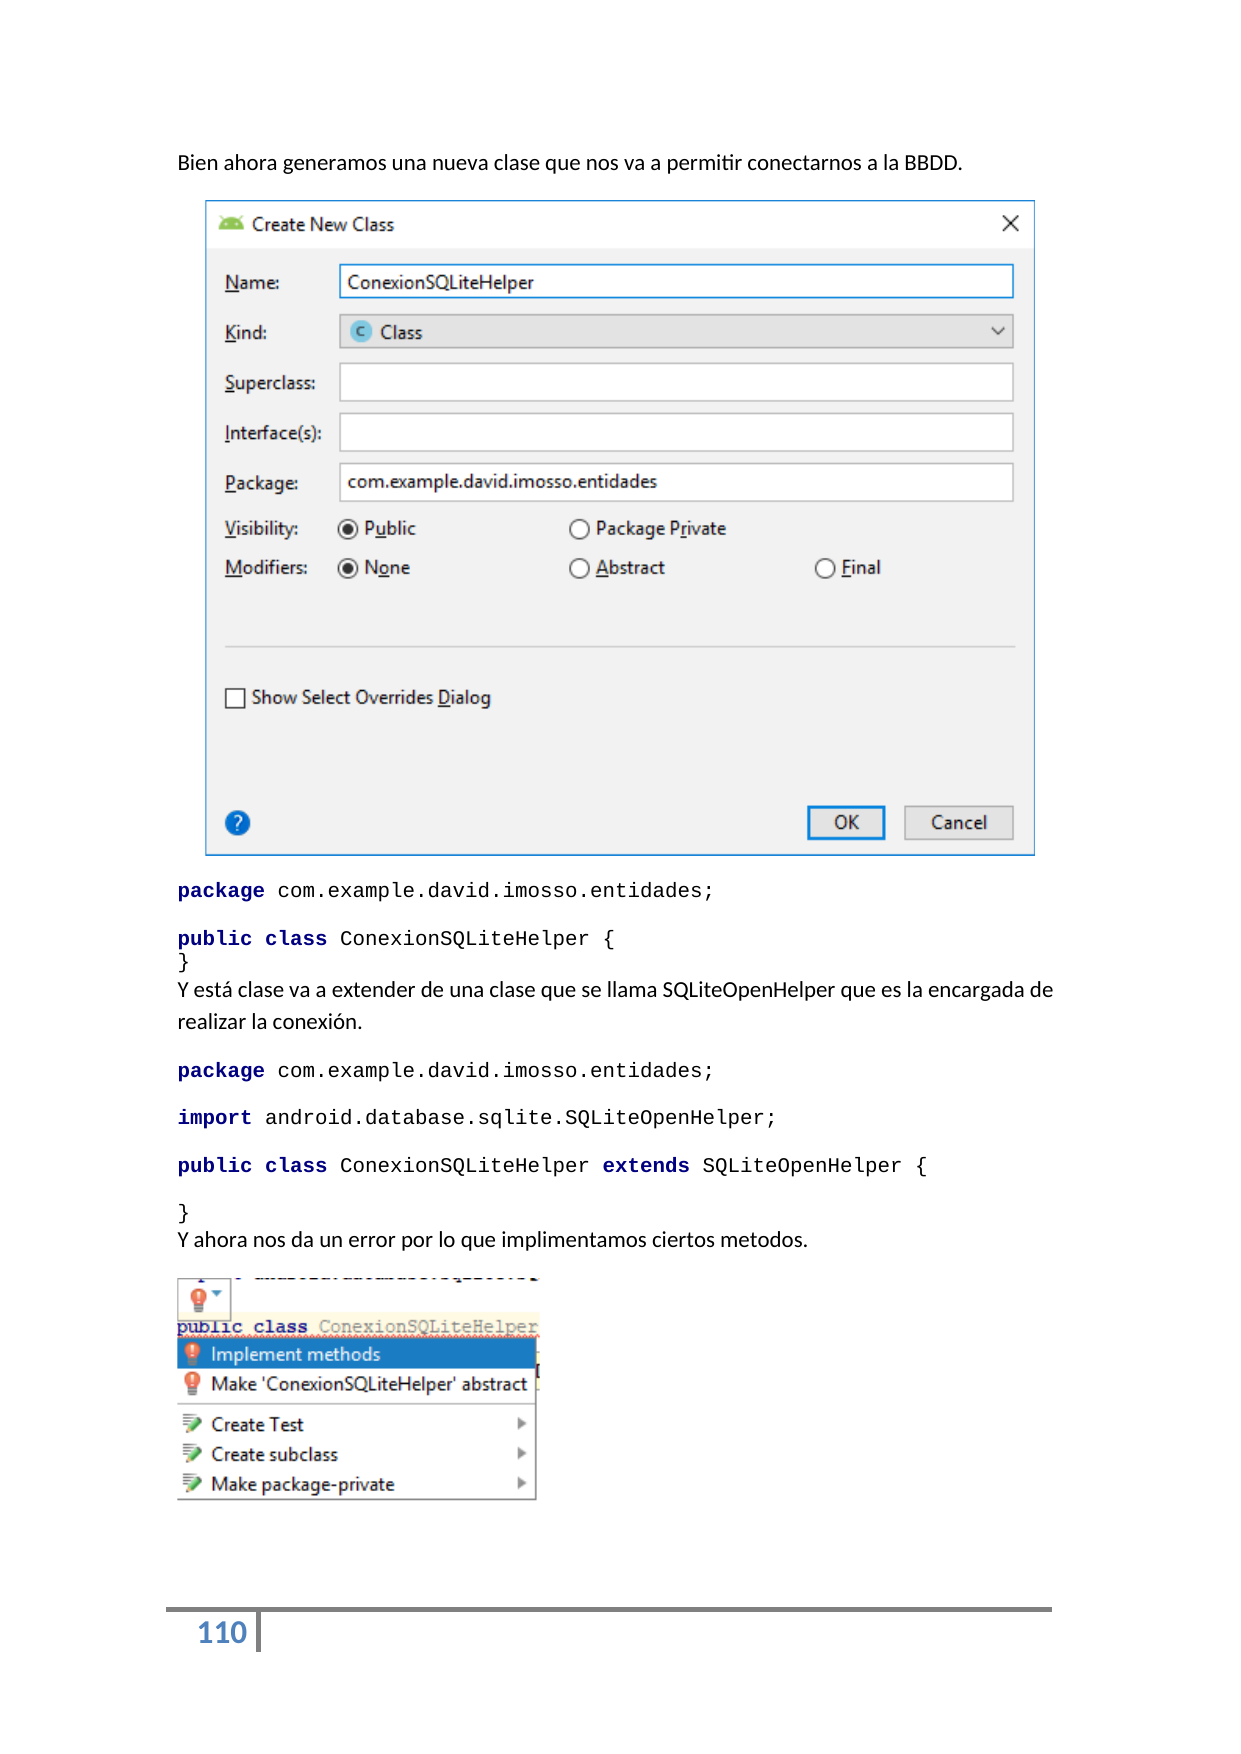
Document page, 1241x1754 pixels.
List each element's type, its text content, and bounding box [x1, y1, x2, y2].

text package com.example.david.imosso.entidades; import android.database.sqlite.SQLiteOpenHelper; public class ConexionSQLiteHelper extends SQLiteOpenHelper { } [177, 1060, 1063, 1226]
text Y está clase va a extender de una clase que se llama SQLiteOpenHelper que es la encargada de realizar la conexión. [177, 975, 1063, 1035]
picture [205, 200, 1035, 856]
text Bien ahora generamos una nueva clase que nos va a permitir conectarnos a la BBDD. [177, 148, 1063, 176]
text Y ahora nos da un error por lo que implimentamos ciertos metodos. [177, 1226, 1063, 1254]
picture [177, 1278, 540, 1502]
text package com.example.david.imosso.entidades; public class ConexionSQLiteHelper { } [177, 880, 1063, 975]
